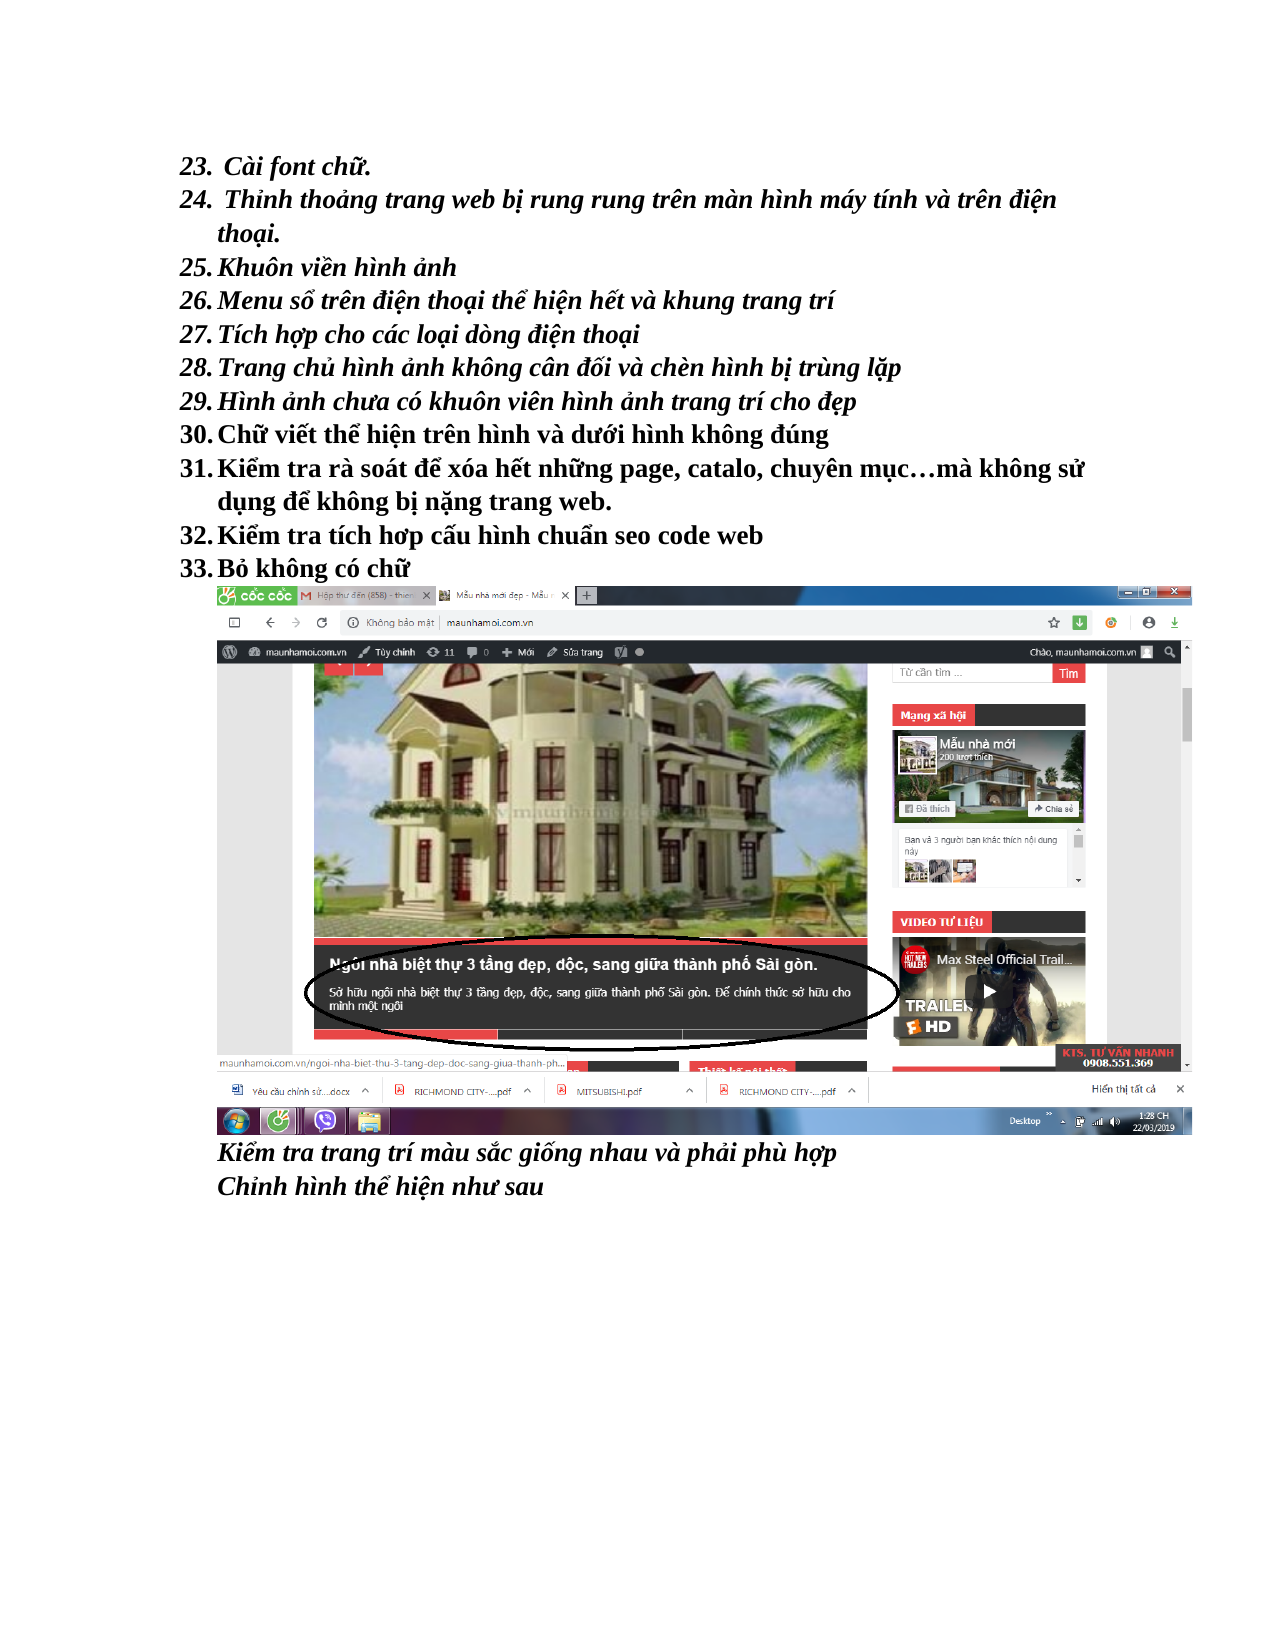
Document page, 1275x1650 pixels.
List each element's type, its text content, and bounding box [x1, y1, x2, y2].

list Thỉnh thoảng trang web bị rung rung trên màn hình máy tính và trên điện thoại. [179, 183, 1125, 248]
picture [217, 586, 1193, 1135]
list Chỉnh hình thể hiện như sau [217, 1170, 1125, 1201]
list Cài font chữ. [179, 150, 1125, 181]
list Khuôn viền hình ảnh [179, 251, 1125, 282]
list Kiểm tra rà soát để xóa hết những page, catalo, chuyên mục…mà không sử dụng để không bị nặng trang web. [179, 452, 1125, 517]
list Hình ảnh chưa có khuôn viên hình ảnh trang trí cho đẹp [179, 385, 1125, 416]
list Menu sổ trên điện thoại thể hiện hết và khung trang trí [179, 284, 1125, 315]
list Trang chủ hình ảnh không cân đối và chèn hình bị trùng lặp [179, 351, 1125, 382]
list Tích hợp cho các loại dòng điện thoại [179, 318, 1125, 349]
list Bỏ không có chữ [179, 552, 1125, 584]
list Kiểm tra tích hơp cấu hình chuẩn seo code web [179, 519, 1125, 550]
list Chữ viết thể hiện trên hình và dưới hình không đúng [179, 418, 1125, 449]
list Kiểm tra trang trí màu sắc giống nhau và phải phù hợp [217, 1136, 1125, 1167]
